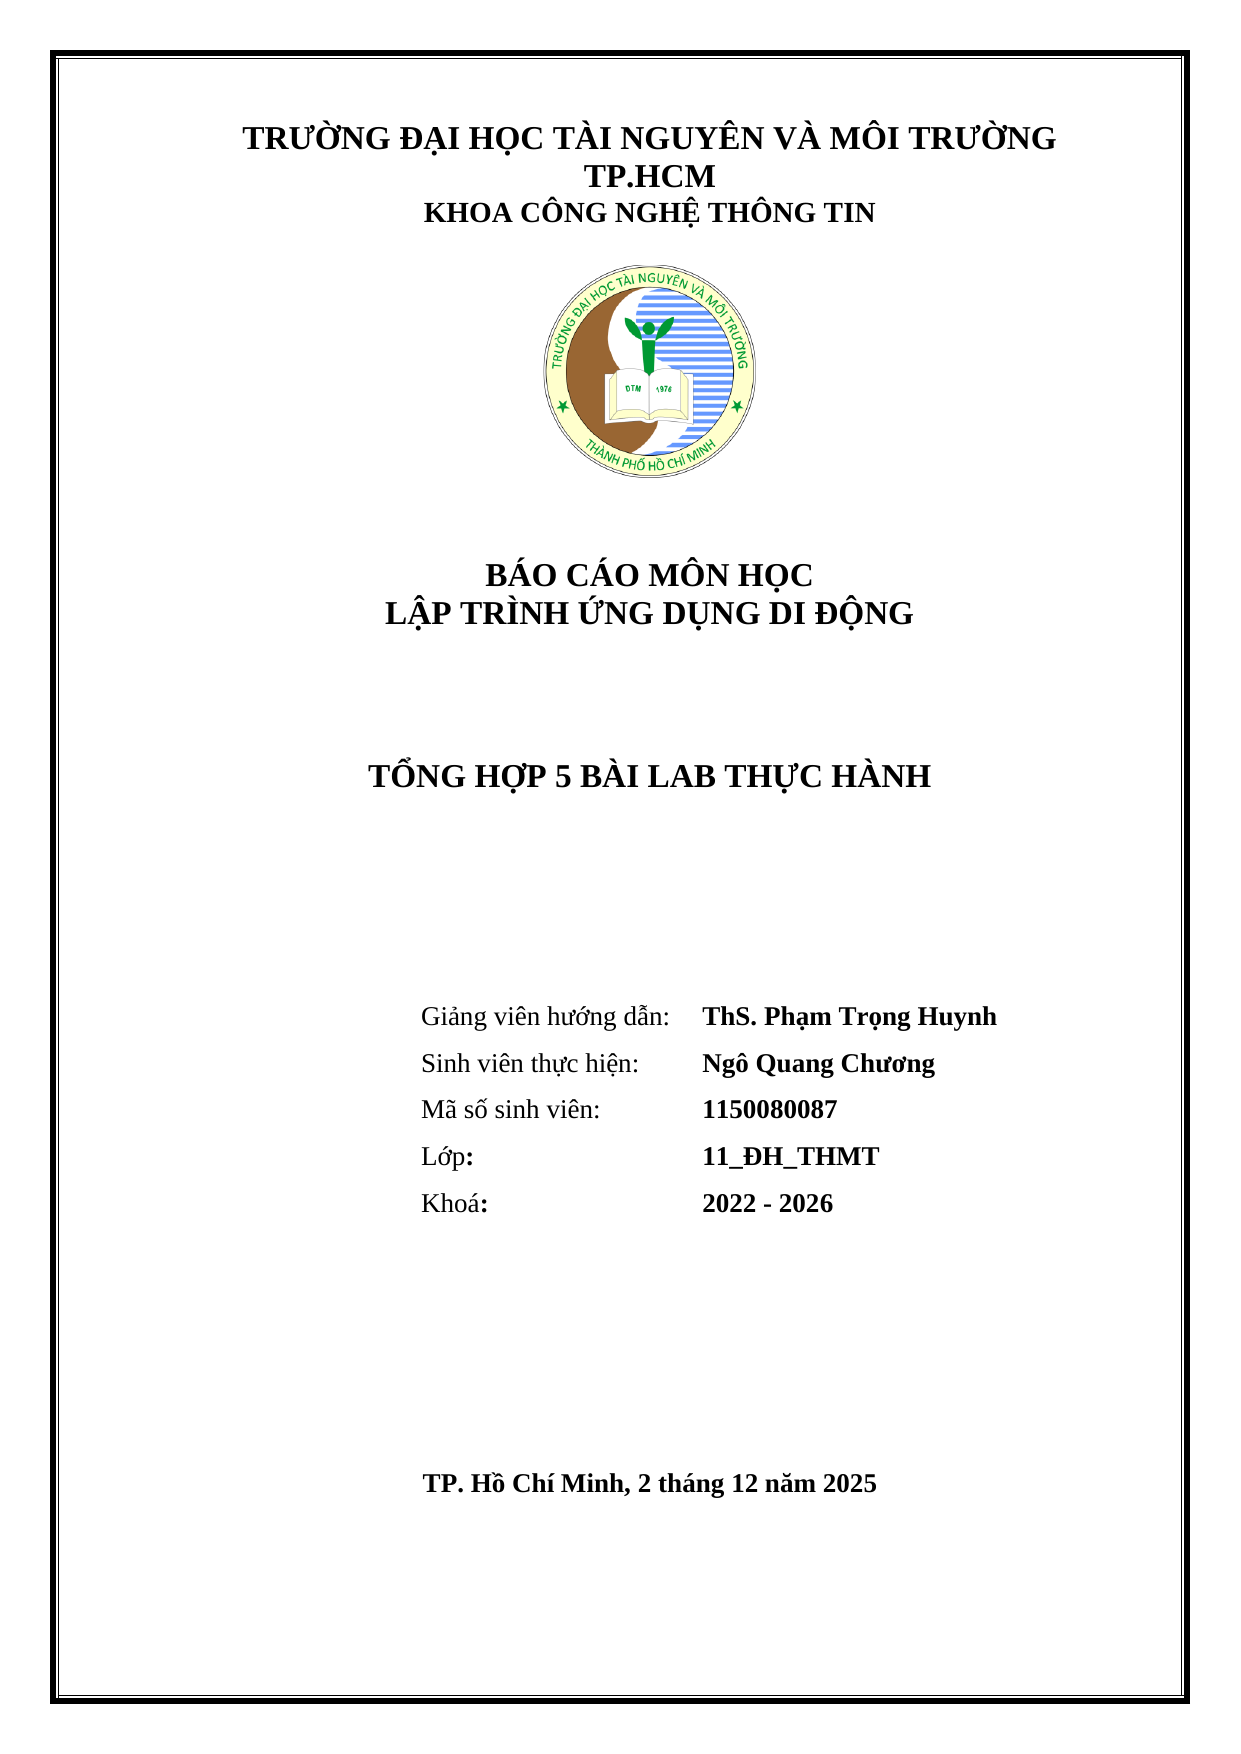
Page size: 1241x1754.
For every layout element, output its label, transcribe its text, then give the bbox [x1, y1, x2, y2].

text TRƯỜNG ĐẠI HỌC TÀI NGUYÊN VÀ MÔI TRƯỜNG TP.HCM [177, 118, 1122, 195]
text LẬP TRÌNH ỨNG DỤNG DI ĐỘNG [177, 593, 1122, 632]
text KHOA CÔNG NGHỆ THÔNG TIN [177, 195, 1122, 228]
text Lớp: 11_ĐH_THMT [421, 1140, 1122, 1171]
text TỔNG HỢP 5 BÀI LAB THỰC HÀNH [177, 756, 1122, 794]
text BÁO CÁO MÔN HỌC [177, 555, 1122, 593]
text TP. Hồ Chí Minh, 2 tháng 12 năm 2025 [177, 1467, 1122, 1498]
picture [543, 265, 756, 478]
text Sinh viên thực hiện: Ngô Quang Chương [421, 1047, 1122, 1078]
text Khoá: 2022 - 2026 [421, 1187, 1122, 1218]
text Giảng viên hướng dẫn: ThS. Phạm Trọng Huynh [421, 1000, 1122, 1031]
text Mã số sinh viên: 1150080087 [421, 1094, 1122, 1125]
